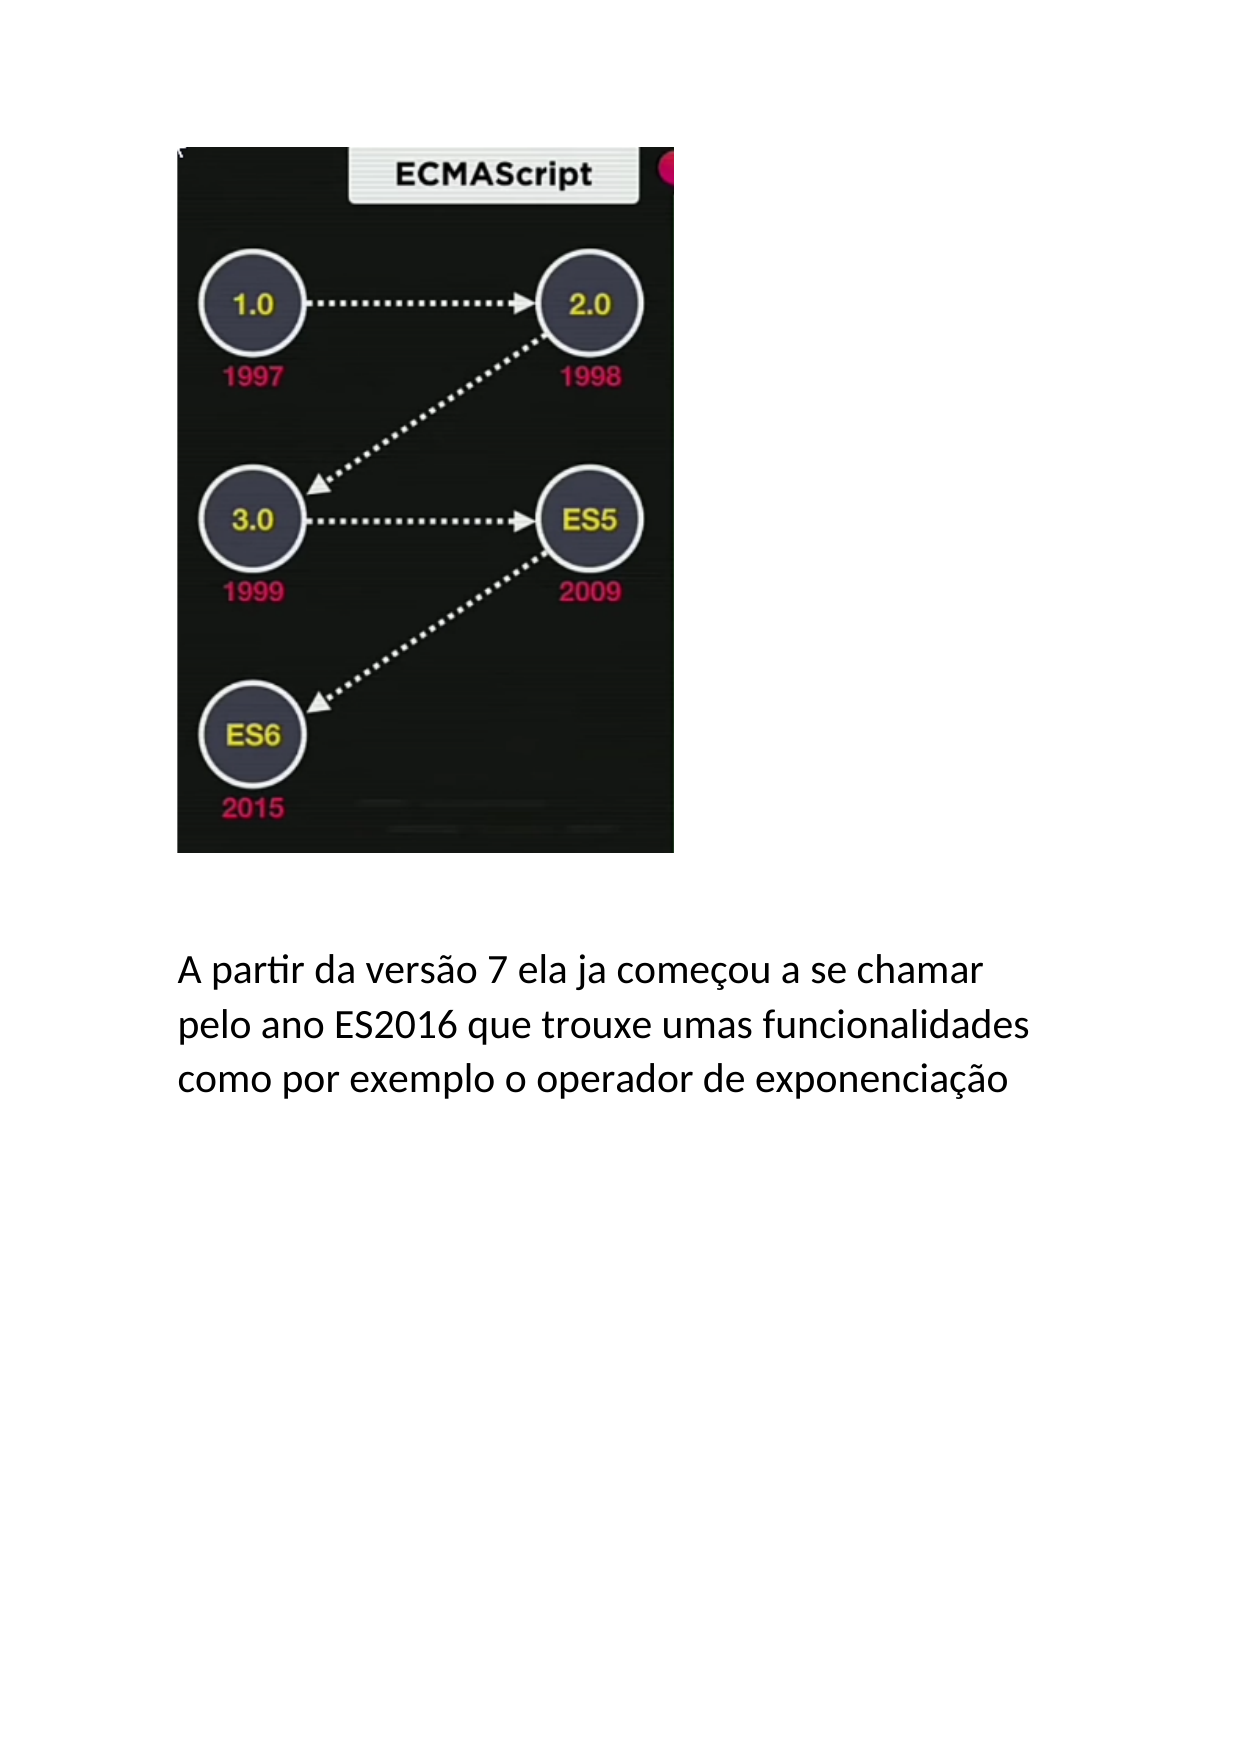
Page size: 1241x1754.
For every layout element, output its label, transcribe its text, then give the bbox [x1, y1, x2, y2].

picture [177, 147, 674, 853]
text A partir da versão 7 ela ja começou a se chamar pelo ano ES2016 que trouxe umas funcionalidades como por exemplo o operador de exponenciação [177, 943, 1063, 1103]
